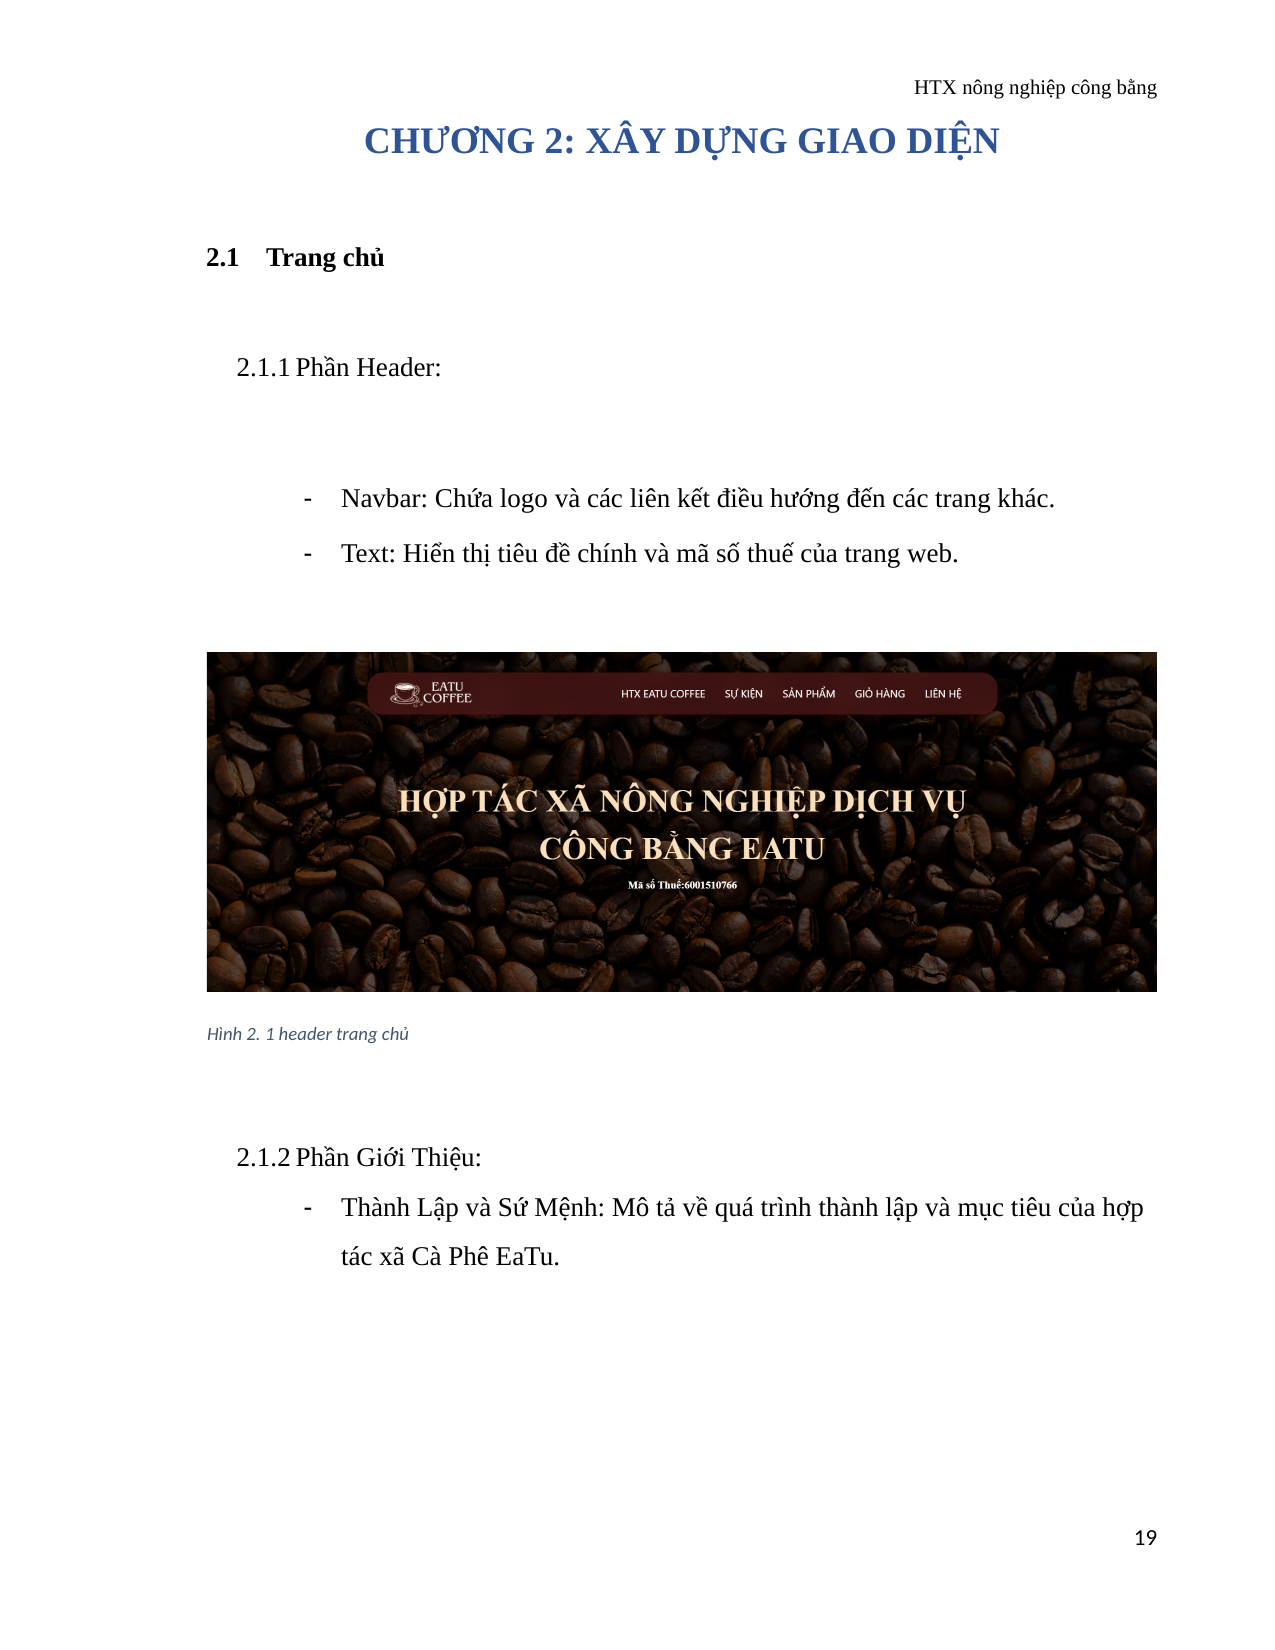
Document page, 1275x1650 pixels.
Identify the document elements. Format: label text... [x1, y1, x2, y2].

list Text: Hiển thị tiêu đề chính và mã số thuế của trang web. [303, 533, 1157, 570]
list Phần Header: [236, 351, 1157, 383]
text Hình 2. 1 header trang chủ [207, 1023, 1157, 1046]
list Navbar: Chứa logo và các liên kết điều hướng đến các trang khác. [303, 478, 1157, 515]
subtitle Trang chủ [206, 241, 1157, 273]
subtitle CHƯƠNG 2: XÂY DỰNG GIAO DIỆN [207, 118, 1157, 161]
list Phần Giới Thiệu: [236, 1141, 1157, 1172]
picture [206, 652, 1157, 992]
list Thành Lập và Sứ Mệnh: Mô tả về quá trình thành lập và mục tiêu của hợp tác xã Cà Phê EaTu. [303, 1188, 1157, 1271]
